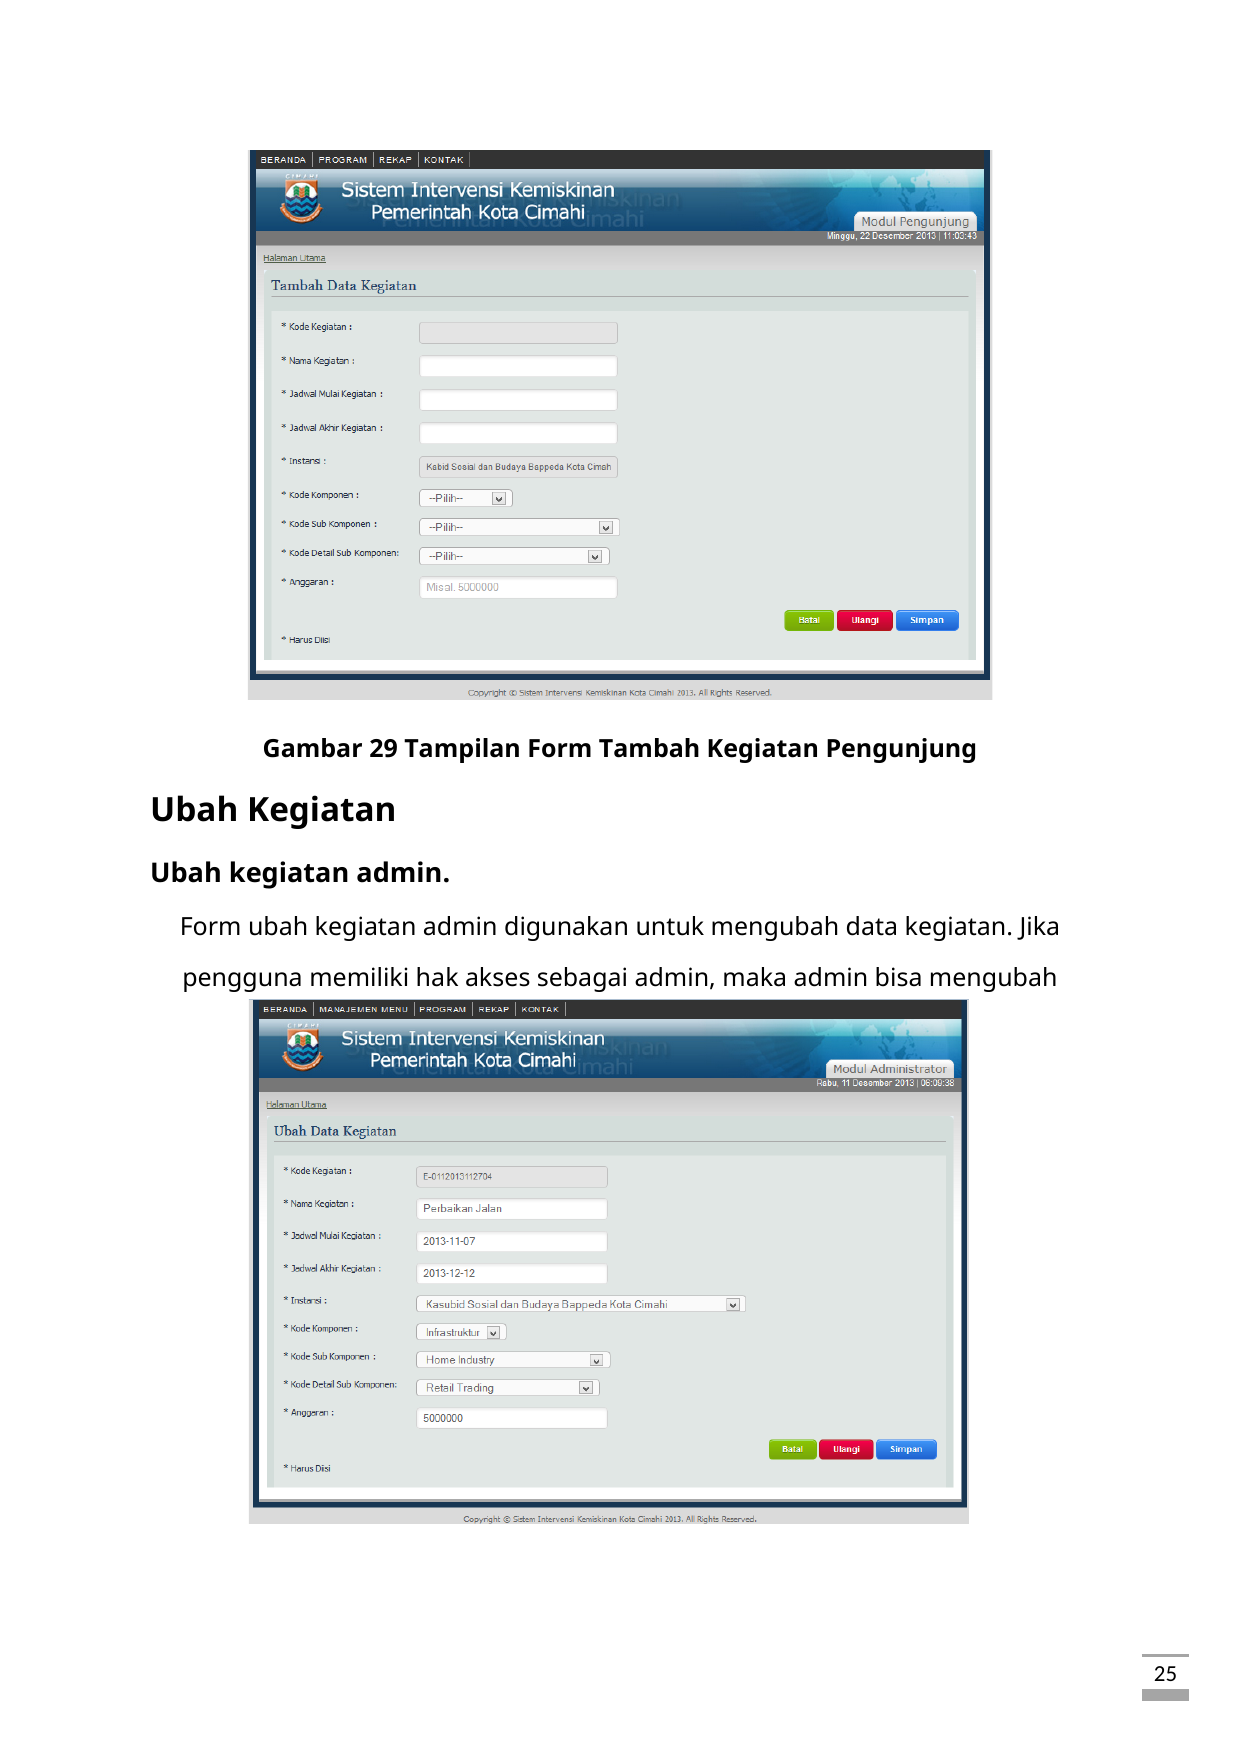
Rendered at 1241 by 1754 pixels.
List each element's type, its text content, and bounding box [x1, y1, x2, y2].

picture [247, 150, 993, 700]
subtitle Ubah Kegiatan [150, 786, 1090, 831]
text Form ubah kegiatan admin digunakan untuk mengubah data kegiatan. Jika pengguna memiliki hak akses sebagai admin, maka admin bisa mengubah instansi yang melaksanakan kegiatan. [150, 909, 1090, 1045]
text Gambar 29 Tampilan Form Tambah Kegiatan Pengunjung [150, 731, 1090, 765]
picture [248, 999, 969, 1524]
subtitle Ubah kegiatan admin. [150, 854, 1090, 891]
